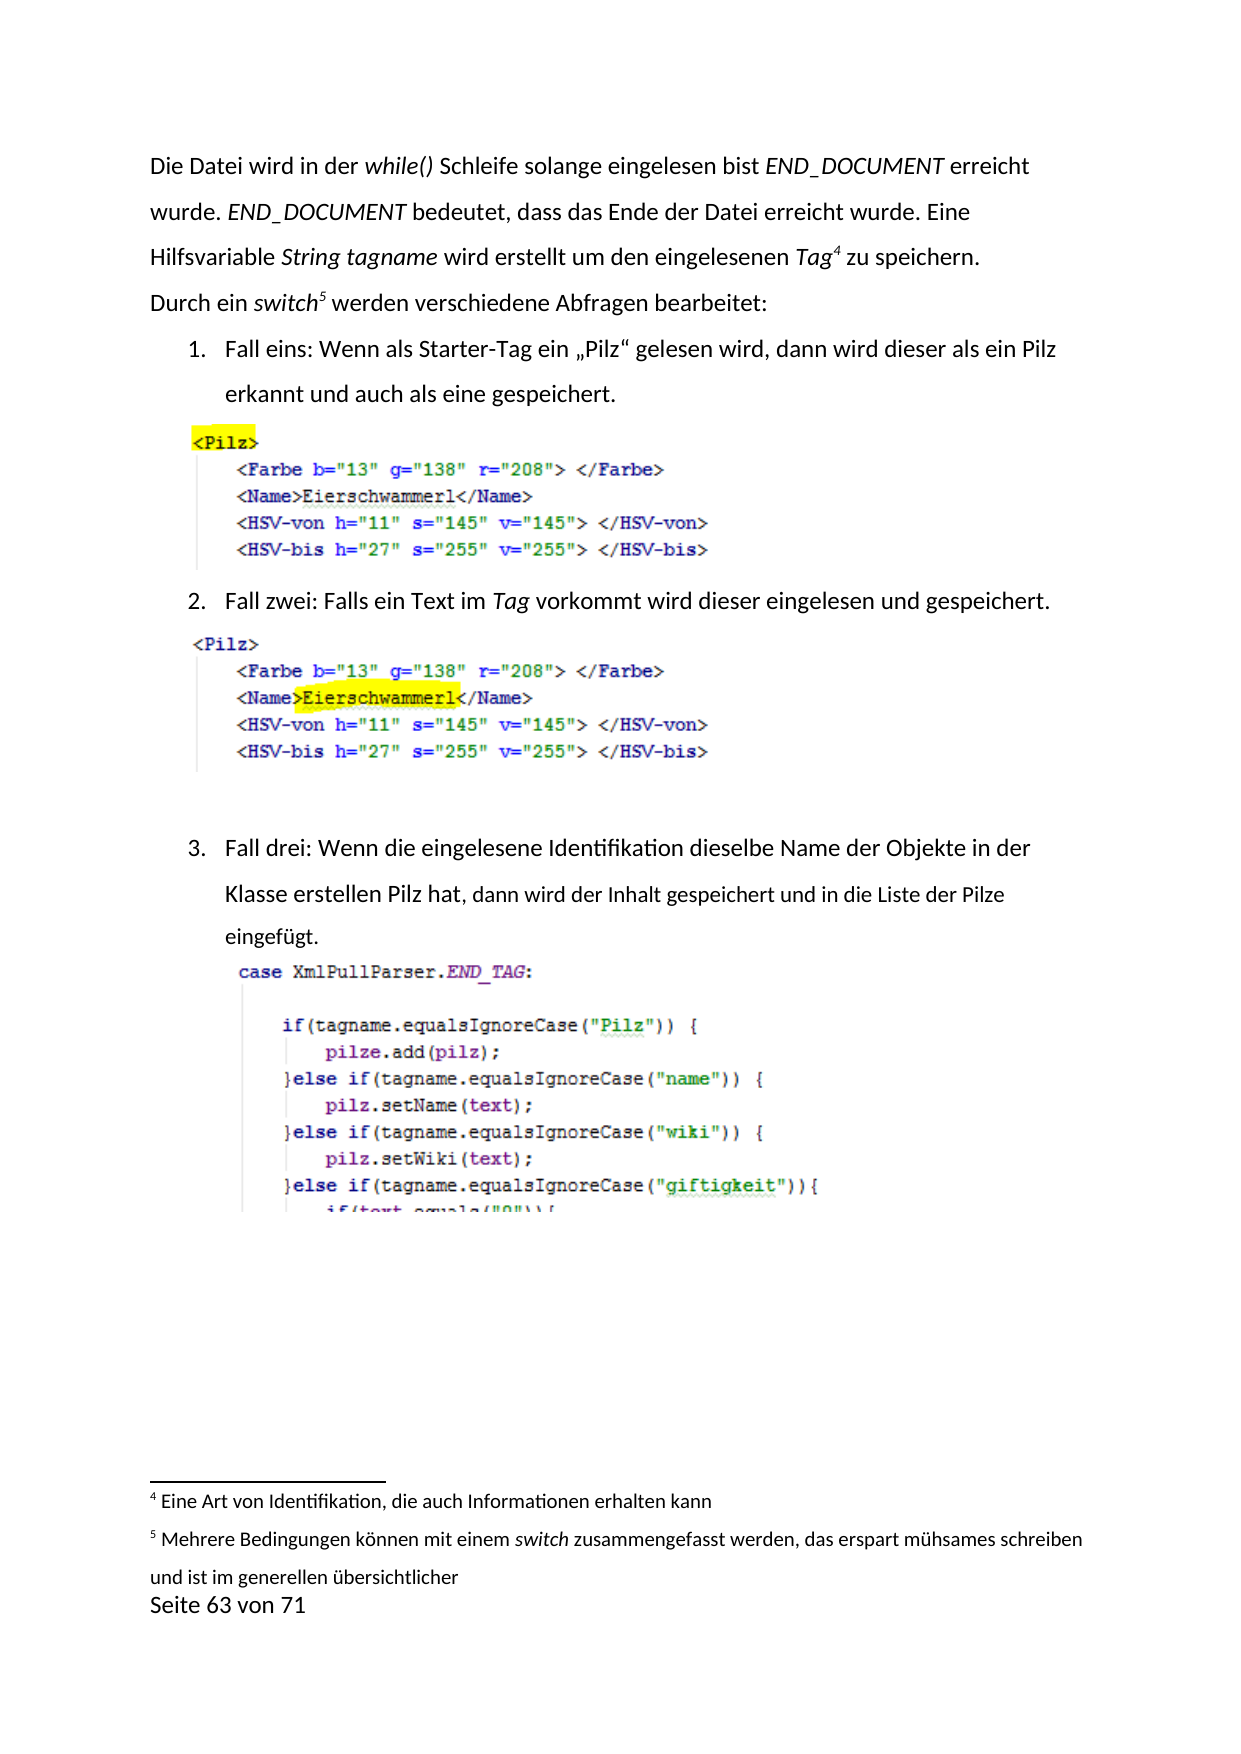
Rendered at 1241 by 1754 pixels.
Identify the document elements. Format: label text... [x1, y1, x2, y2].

picture [187, 630, 755, 772]
list Fall eins: Wenn als Starter-Tag ein „Pilz“ gelesen wird, dann wird dieser als ein Pilz erkannt und auch als eine gespeichert. [187, 333, 1090, 409]
picture [187, 424, 755, 570]
picture [223, 964, 844, 1212]
list Fall drei: Wenn die eingelesene Identifikation dieselbe Name der Objekte in der Klasse erstellen Pilz hat, dann wird der Inhalt gespeichert und in die Liste der Pilze eingefügt. [187, 832, 1090, 950]
text Die Datei wird in der while() Schleife solange eingelesen bist END_DOCUMENT erreicht wurde. END_DOCUMENT bedeutet, dass das Ende der Datei erreicht wurde. Eine Hilfsvariable String tagname wird erstellt um den eingelesenen Tag zu speichern. [150, 150, 1090, 272]
text Durch ein switch werden verschiedene Abfragen bearbeitet: [150, 287, 1090, 318]
list Fall zwei: Falls ein Text im Tag vorkommt wird dieser eingelesen und gespeichert. [187, 585, 1090, 615]
